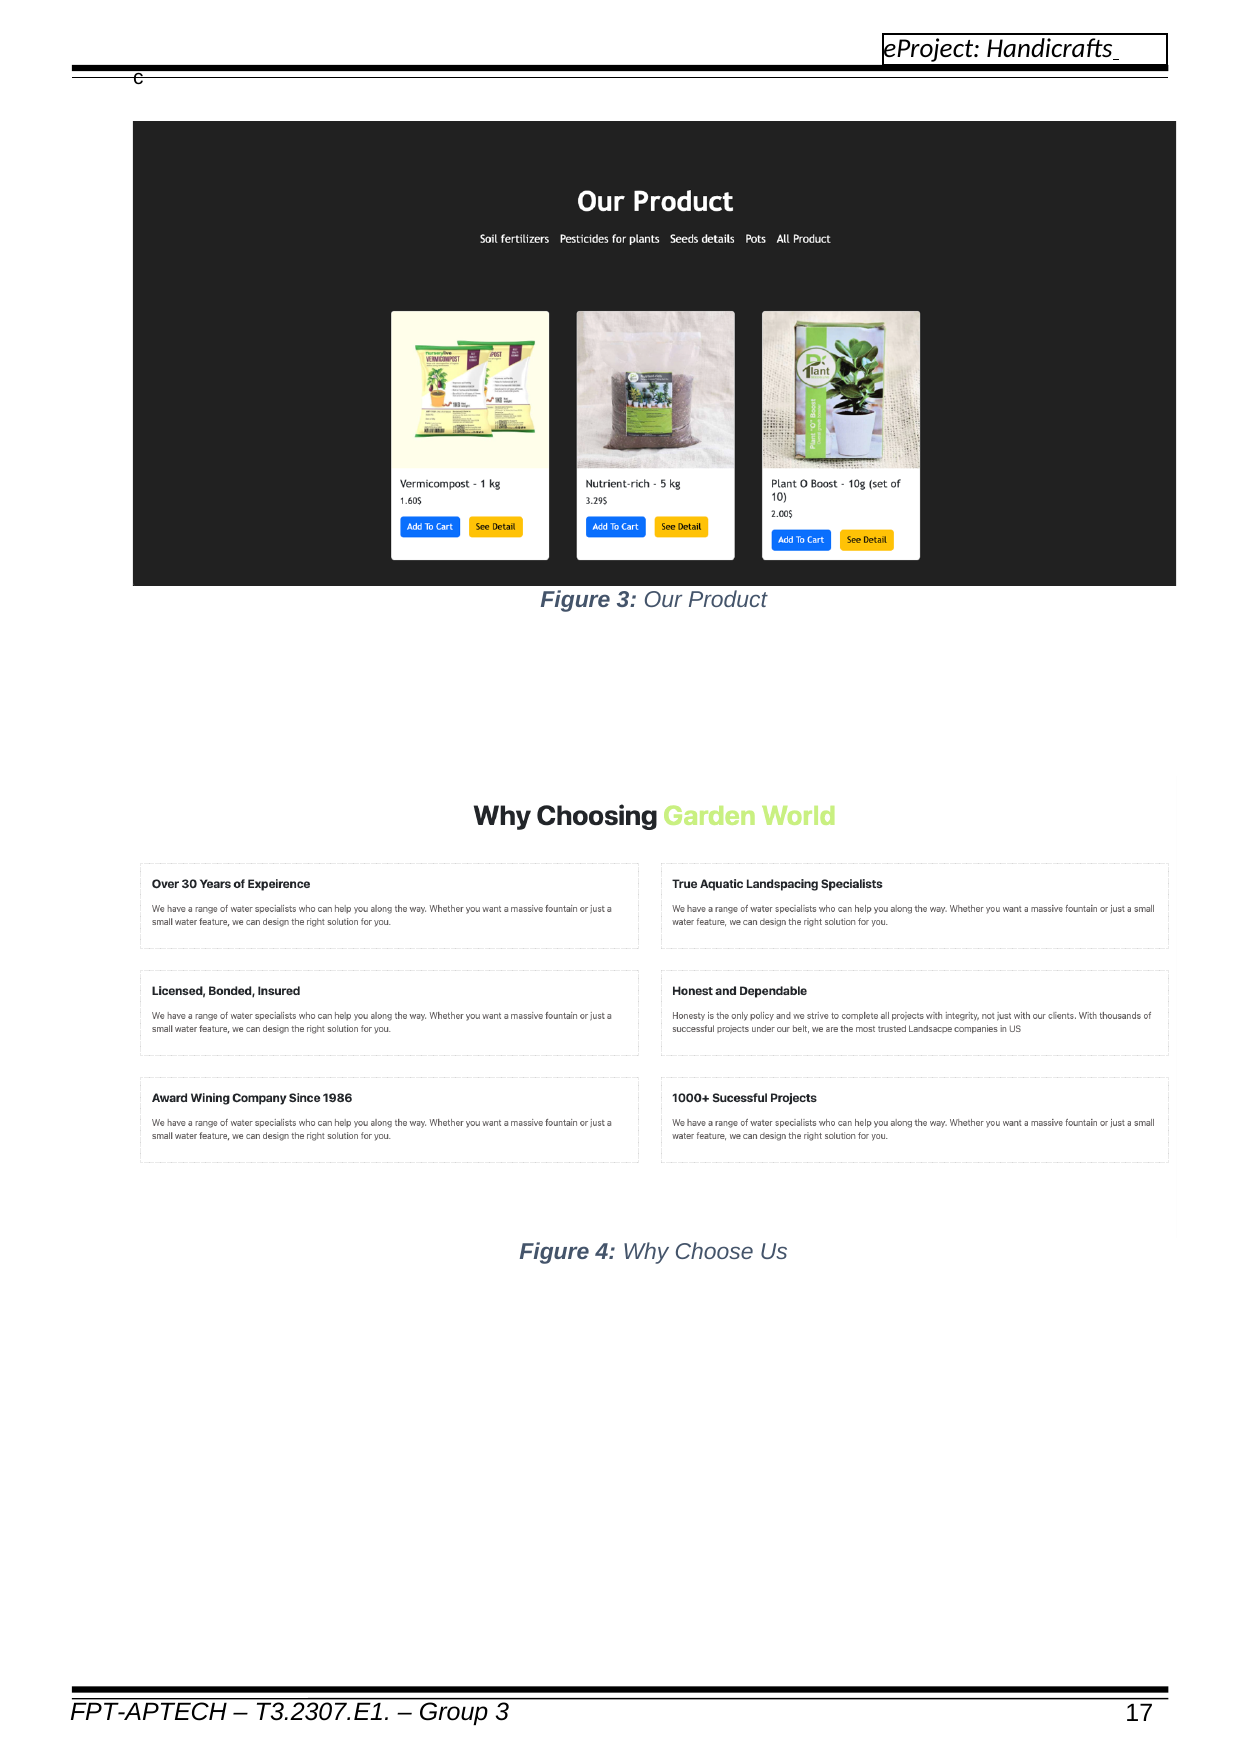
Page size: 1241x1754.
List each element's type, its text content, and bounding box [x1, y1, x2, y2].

text Figure 3: Our Product [133, 586, 1176, 612]
text Figure 4: Why Choose Us [133, 1238, 1176, 1264]
picture [132, 121, 1177, 586]
picture [132, 776, 1177, 1238]
